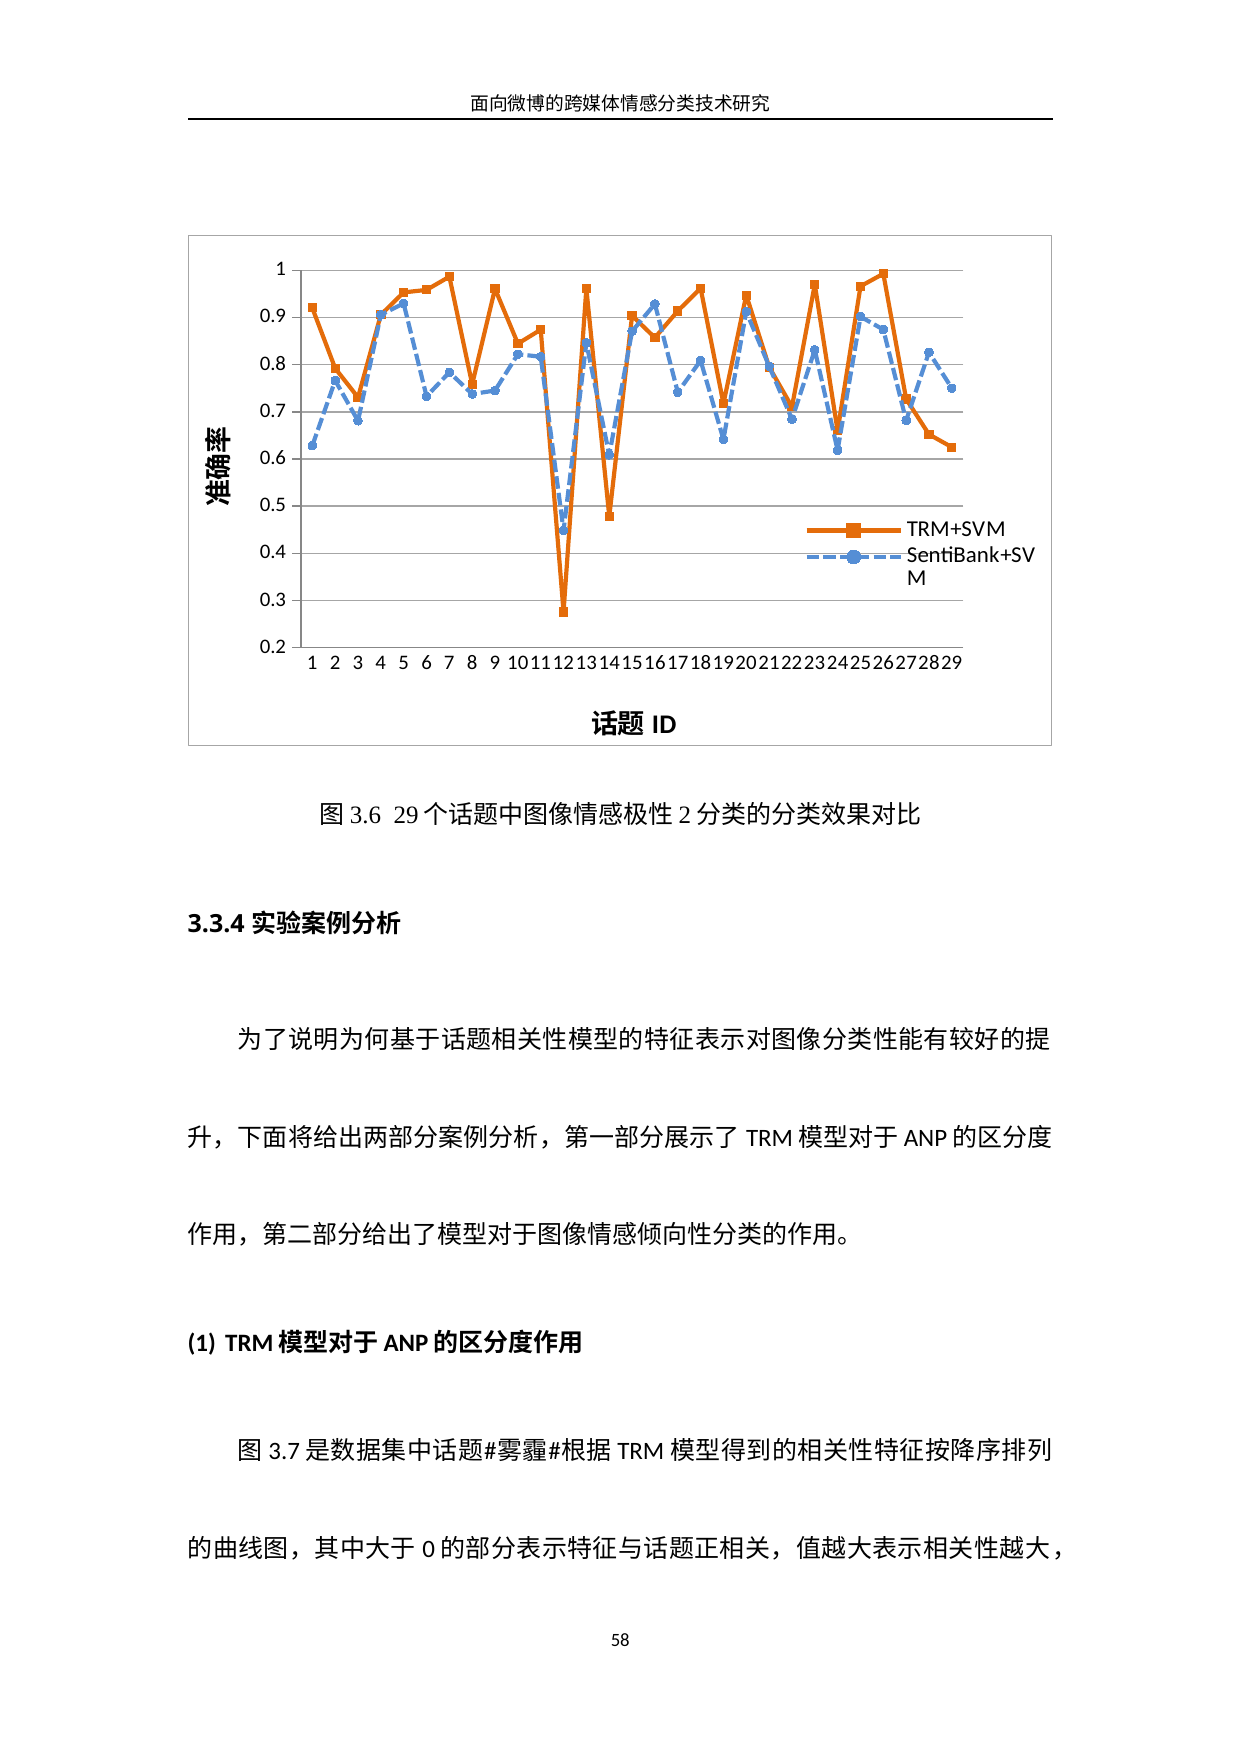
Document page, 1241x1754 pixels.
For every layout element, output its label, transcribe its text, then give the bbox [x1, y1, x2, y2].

text 为了说明为何基于话题相关性模型的特征表示对图像分类性能有较好的提升，下面将给出两部分案例分析，第一部分展示了TRM模型对于ANP的区分度作用，第二部分给出了模型对于图像情感倾向性分类的作用。 [187, 1005, 1053, 1265]
text 图3.6 29个话题中图像情感极性2分类的分类效果对比 [187, 781, 1053, 846]
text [187, 1416, 1053, 1579]
subtitle 3.3.4 实验案例分析 [187, 889, 1053, 954]
list TRM模型对于ANP的区分度作用 [187, 1308, 1053, 1373]
